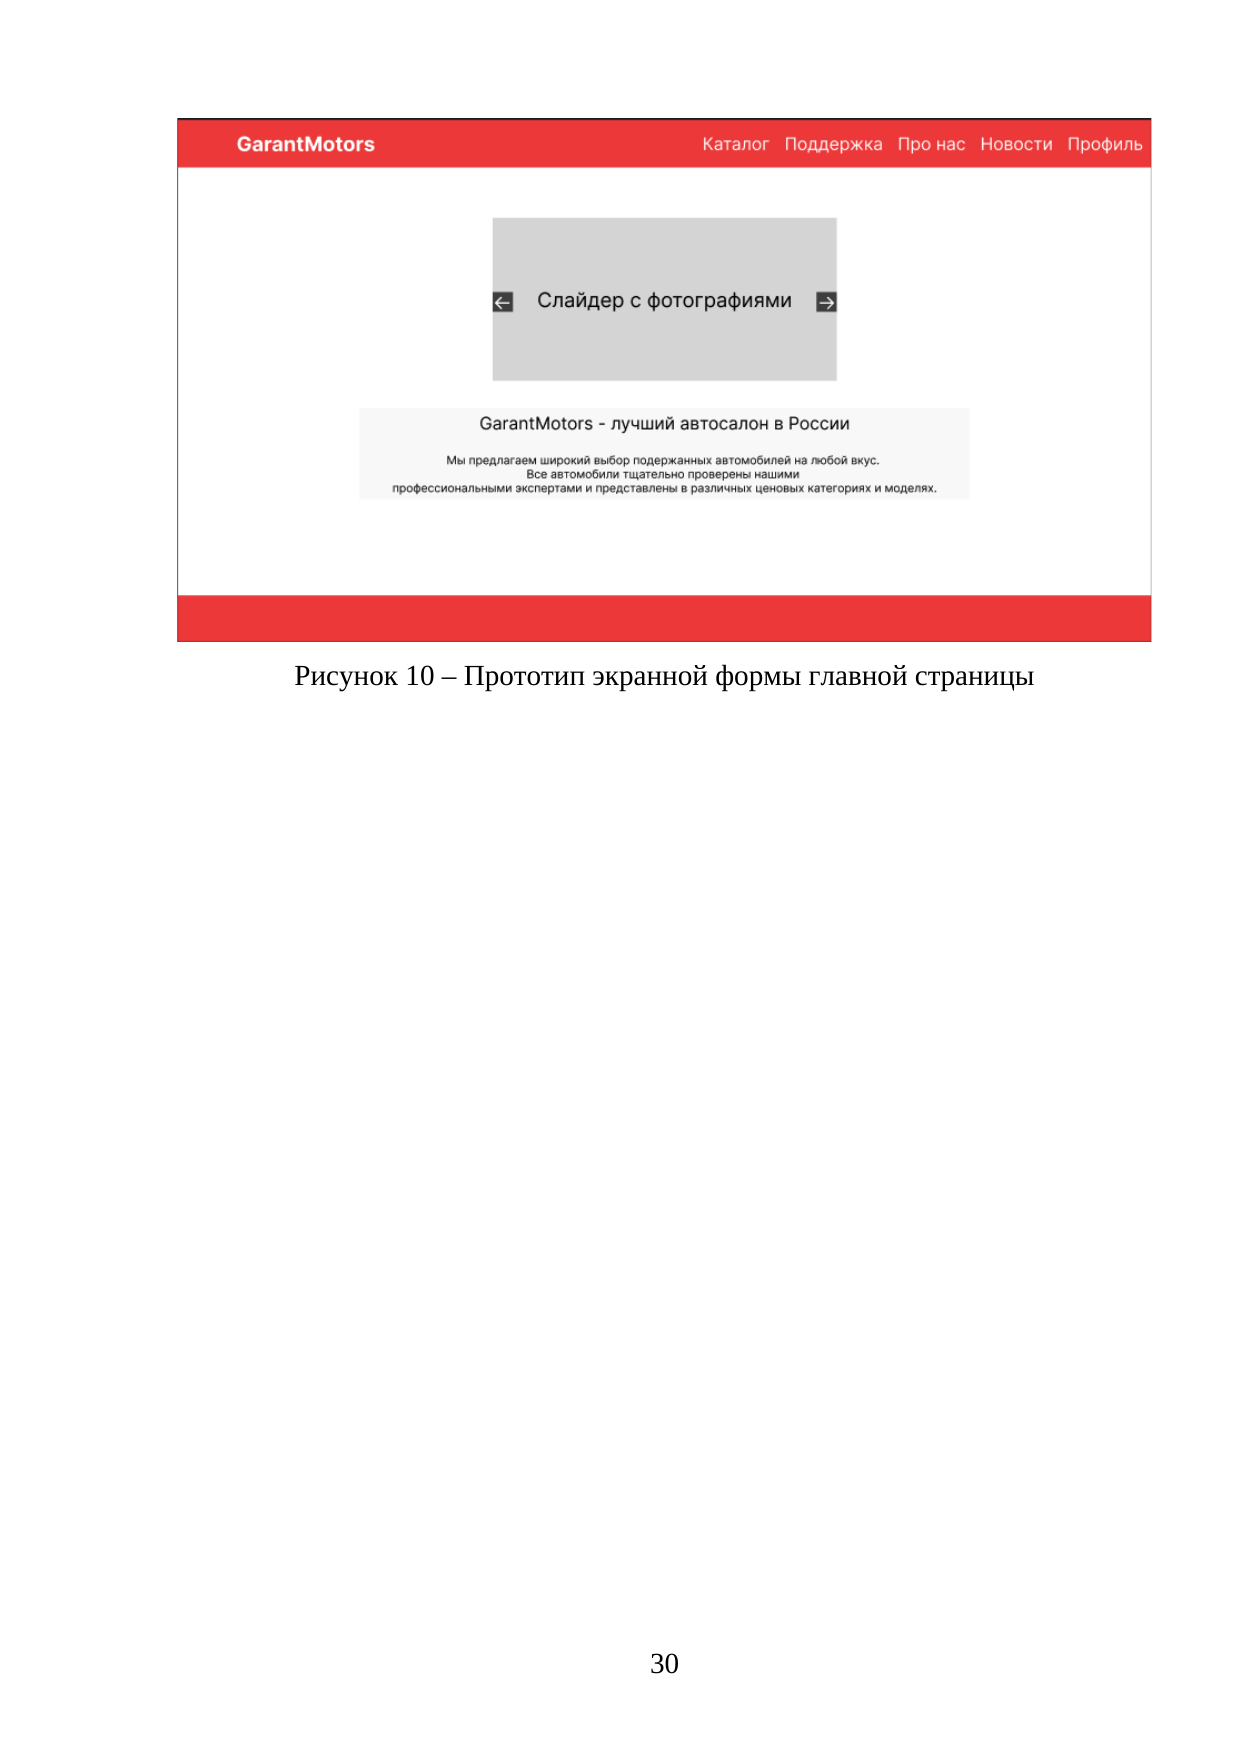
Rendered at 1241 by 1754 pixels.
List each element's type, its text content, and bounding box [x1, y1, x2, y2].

picture [177, 118, 1152, 642]
text Рисунок 10 – Прототип экранной формы главной страницы [177, 642, 1152, 692]
